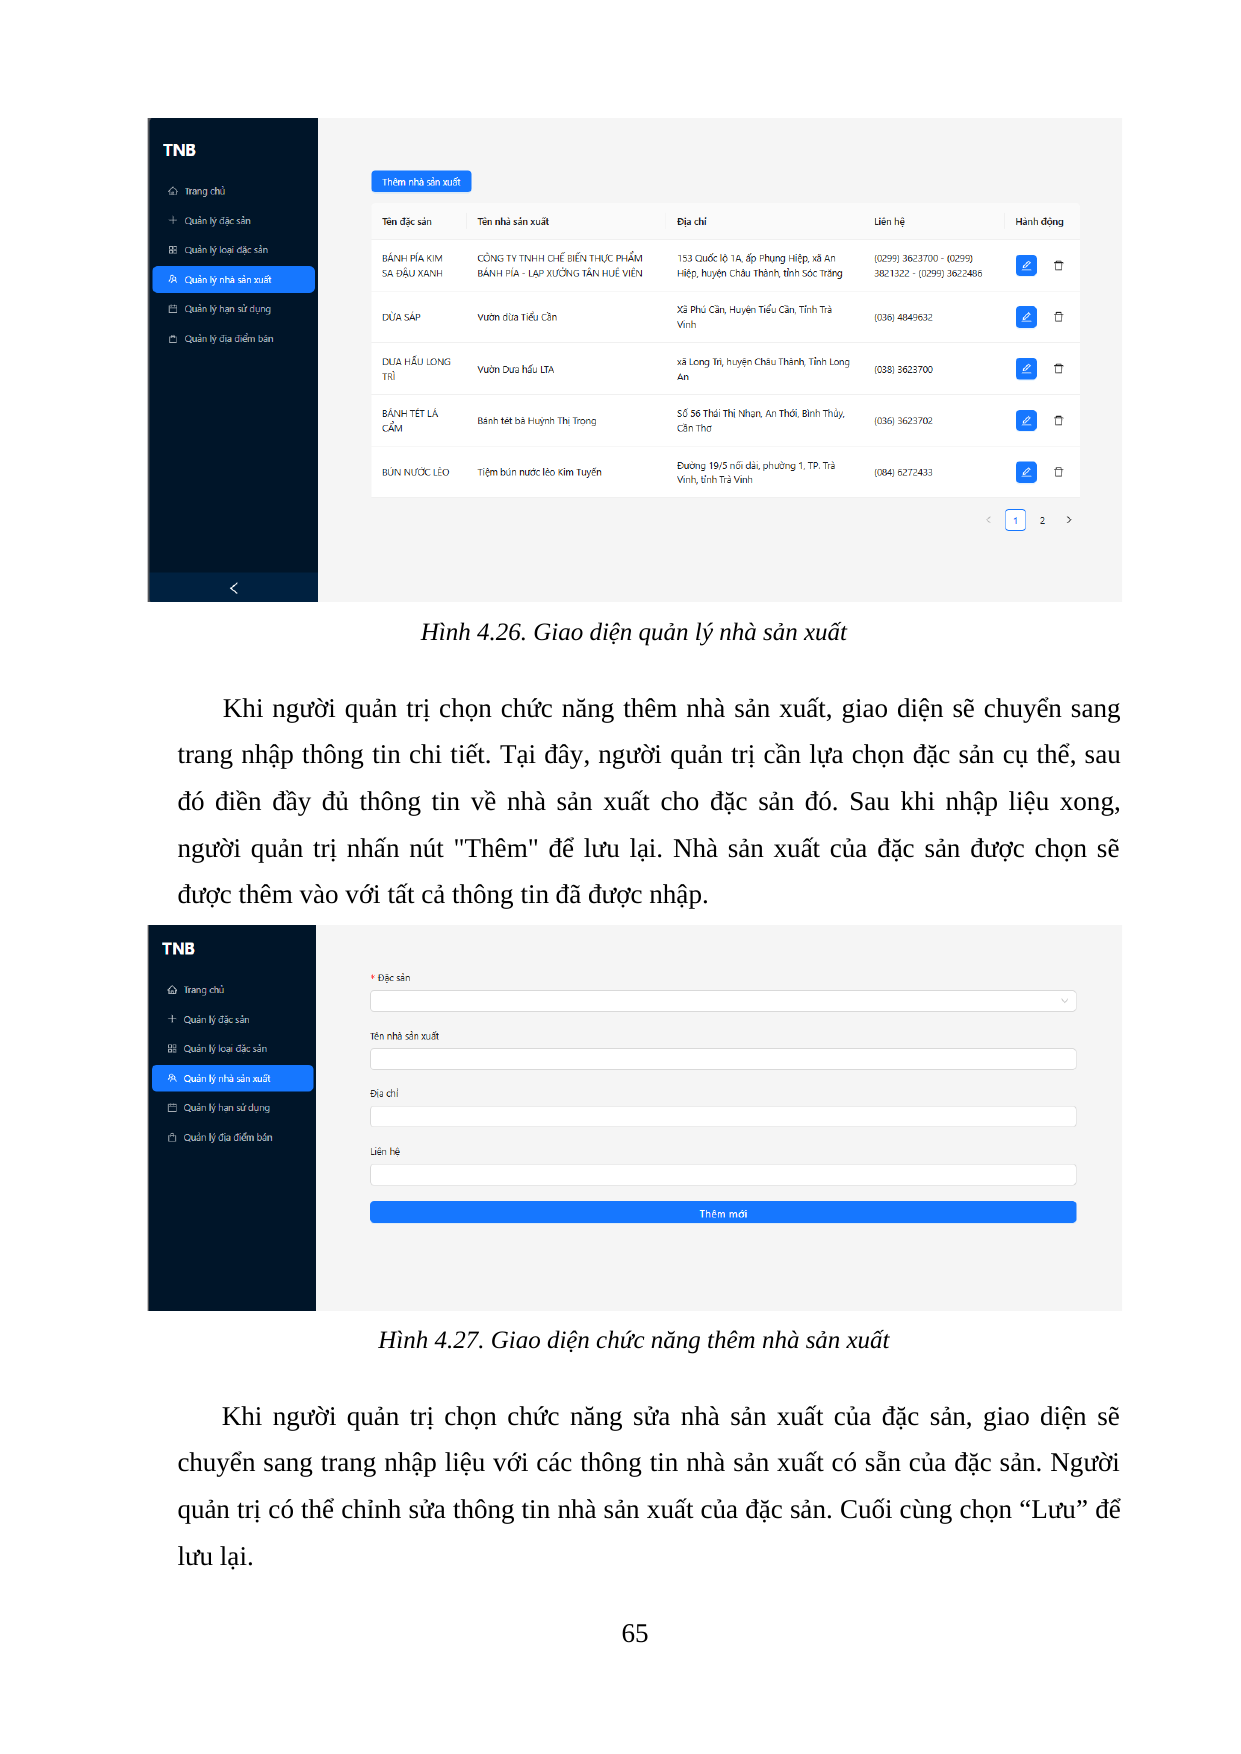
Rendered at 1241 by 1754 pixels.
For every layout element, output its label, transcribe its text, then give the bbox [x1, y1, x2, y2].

picture [147, 925, 1123, 1311]
text Khi người quản trị chọn chức năng thêm nhà sản xuất, giao diện sẽ chuyển sang trang nhập thông tin chi tiết. Tại đây, người quản trị cần lựa chọn đặc sản cụ thể, sau đó điền đầy đủ thông tin về nhà sản xuất cho đặc sản đó. Sau khi nhập liệu xong, người quản trị nhấn nút "Thêm" để lưu lại. Nhà sản xuất của đặc sản được chọn sẽ được thêm vào với tất cả thông tin đã được nhập. [177, 692, 1122, 909]
picture [147, 118, 1123, 602]
text Khi người quản trị chọn chức năng sửa nhà sản xuất của đặc sản, giao diện sẽ chuyển sang trang nhập liệu với các thông tin nhà sản xuất có sẵn của đặc sản. Người quản trị có thể chỉnh sửa thông tin nhà sản xuất của đặc sản. Cuối cùng chọn “Lưu” để lưu lại. [177, 1400, 1122, 1571]
